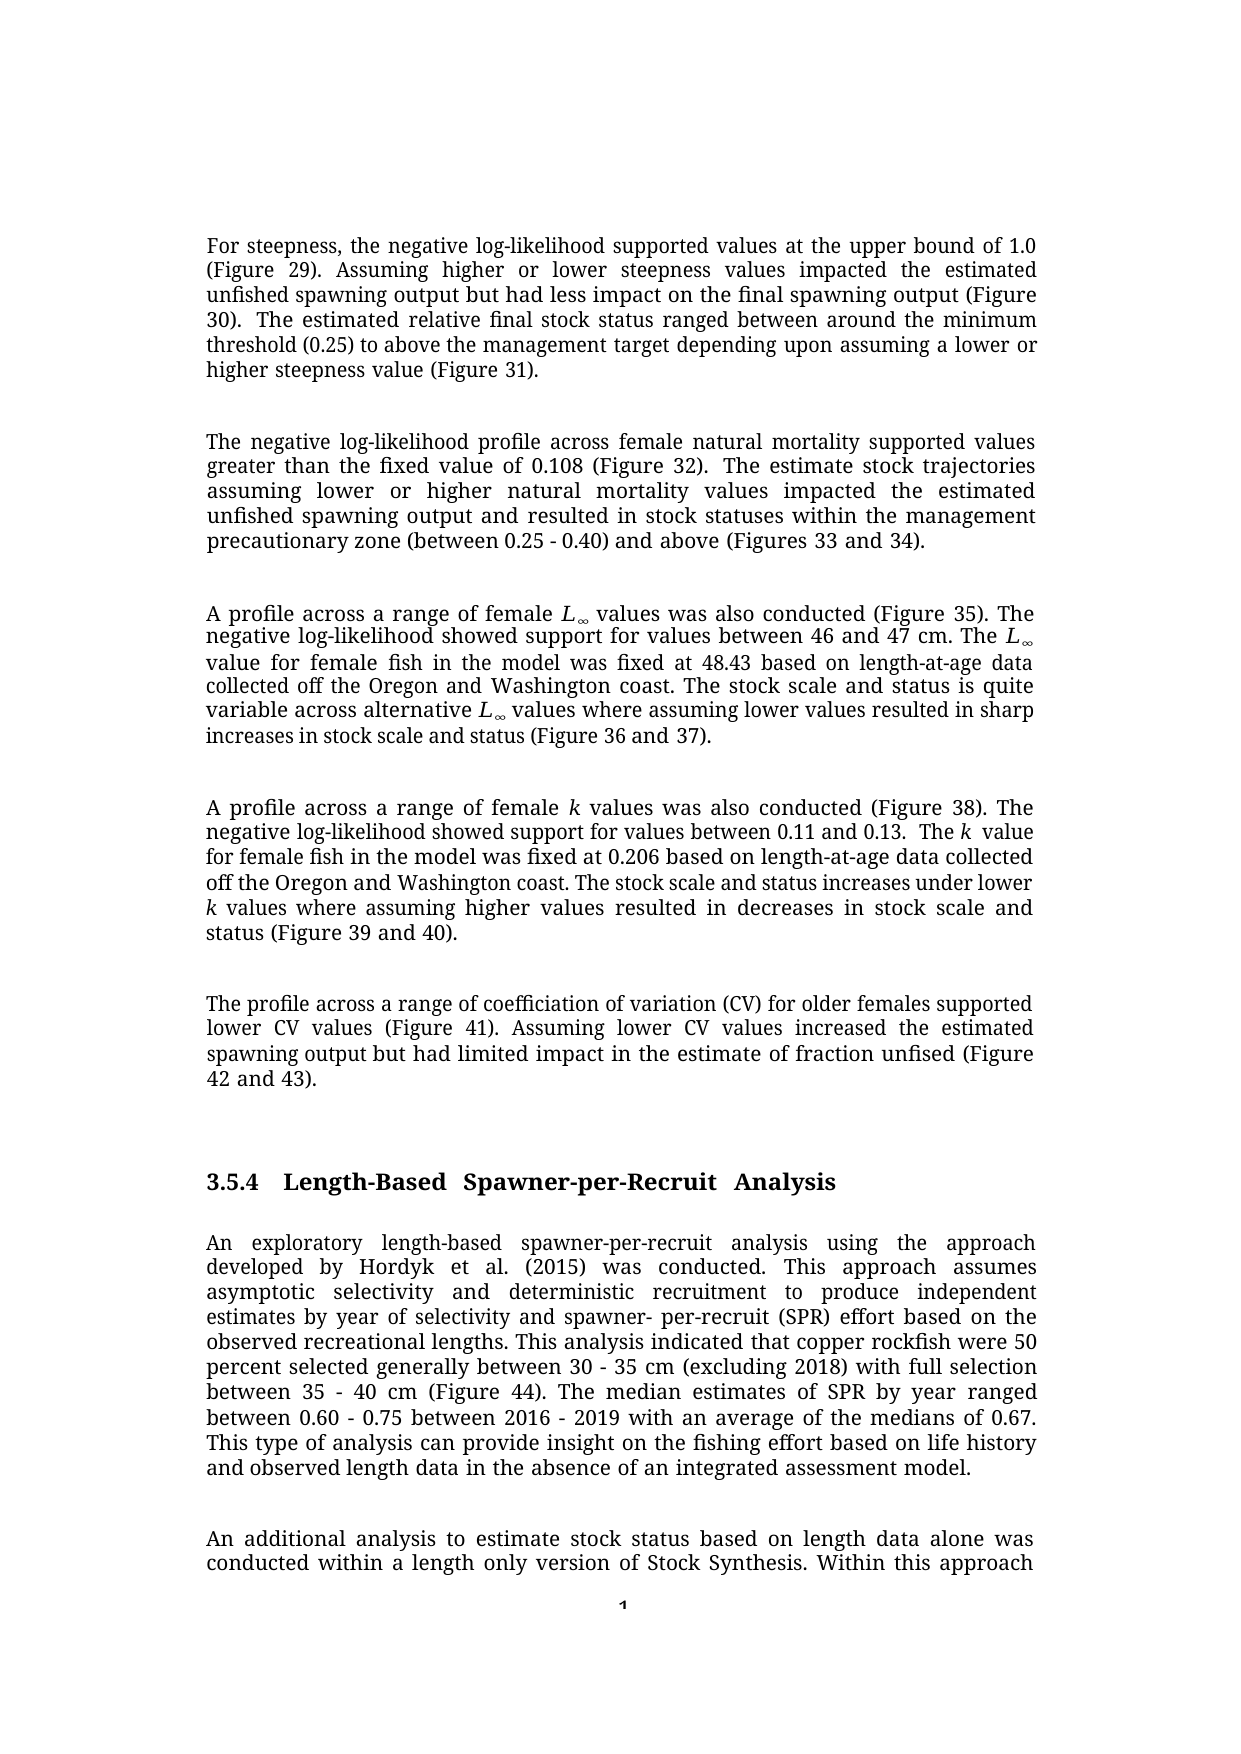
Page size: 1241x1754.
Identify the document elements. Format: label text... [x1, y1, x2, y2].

text A profile across a range of female 𝑘 values was also conducted (Figure 38). The negative log-likelihood showed support for values between 0.11 and 0.13. The 𝑘 value for female fish in the model was fixed at 0.206 based on length-at-age data collected off the Oregon and Washington coast. The stock scale and status increases under lower 𝑘 values where assuming higher values resulted in decreases in stock scale and status (Figure 39 and 40). [206, 796, 1034, 946]
text A profile across a range of female 𝐿∞ values was also conducted (Figure 35). The negative log-likelihood showed support for values between 46 and 47 cm. The 𝐿∞ value for female fish in the model was fixed at 48.43 based on length-at-age data collected off the Oregon and Washington coast. The stock scale and status is quite variable across alternative 𝐿∞ values where assuming lower values resulted in sharp increases in stock scale and status (Figure 36 and 37). [206, 601, 1034, 750]
text The negative log-likelihood profile across female natural mortality supported values greater than the fixed value of 0.108 (Figure 32). The estimate stock trajectories assuming lower or higher natural mortality values impacted the estimated unfished spawning output and resulted in stock statuses within the management precautionary zone (between 0.25 - 0.40) and above (Figures 33 and 34). [206, 429, 1036, 554]
text An exploratory length-based spawner-per-recruit analysis using the approach developed by Hordyk et al. (2015) was conducted. This approach assumes asymptotic selectivity and deterministic recruitment to produce independent estimates by year of selectivity and spawner- per-recruit (SPR) effort based on the observed recreational lengths. This analysis indicated that copper rockfish were 50 percent selected generally between 30 - 35 cm (excluding 2018) with full selection between 35 - 40 cm (Figure 44). The median estimates of SPR by year ranged between 0.60 - 0.75 between 2016 - 2019 with an average of the medians of 0.67. This type of analysis can provide insight on the fishing effort based on life history and observed length data in the absence of an integrated assessment model. [206, 1230, 1037, 1481]
text The profile across a range of coefficiation of variation (CV) for older females supported lower CV values (Figure 41). Assuming lower CV values increased the estimated spawning output but had limited impact in the estimate of fraction unfised (Figure 42 and 43). [206, 992, 1034, 1092]
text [206, 1526, 1034, 1576]
text For steepness, the negative log-likelihood supported values at the upper bound of 1.0 (Figure 29). Assuming higher or lower steepness values impacted the estimated unfished spawning output but had less impact on the final spawning output (Figure 30). The estimated relative final stock status ranged between around the minimum threshold (0.25) to above the management target depending upon assuming a lower or higher steepness value (Figure 31). [206, 233, 1038, 383]
subtitle Length-Based Spawner-per-Recruit Analysis [207, 1166, 1065, 1197]
